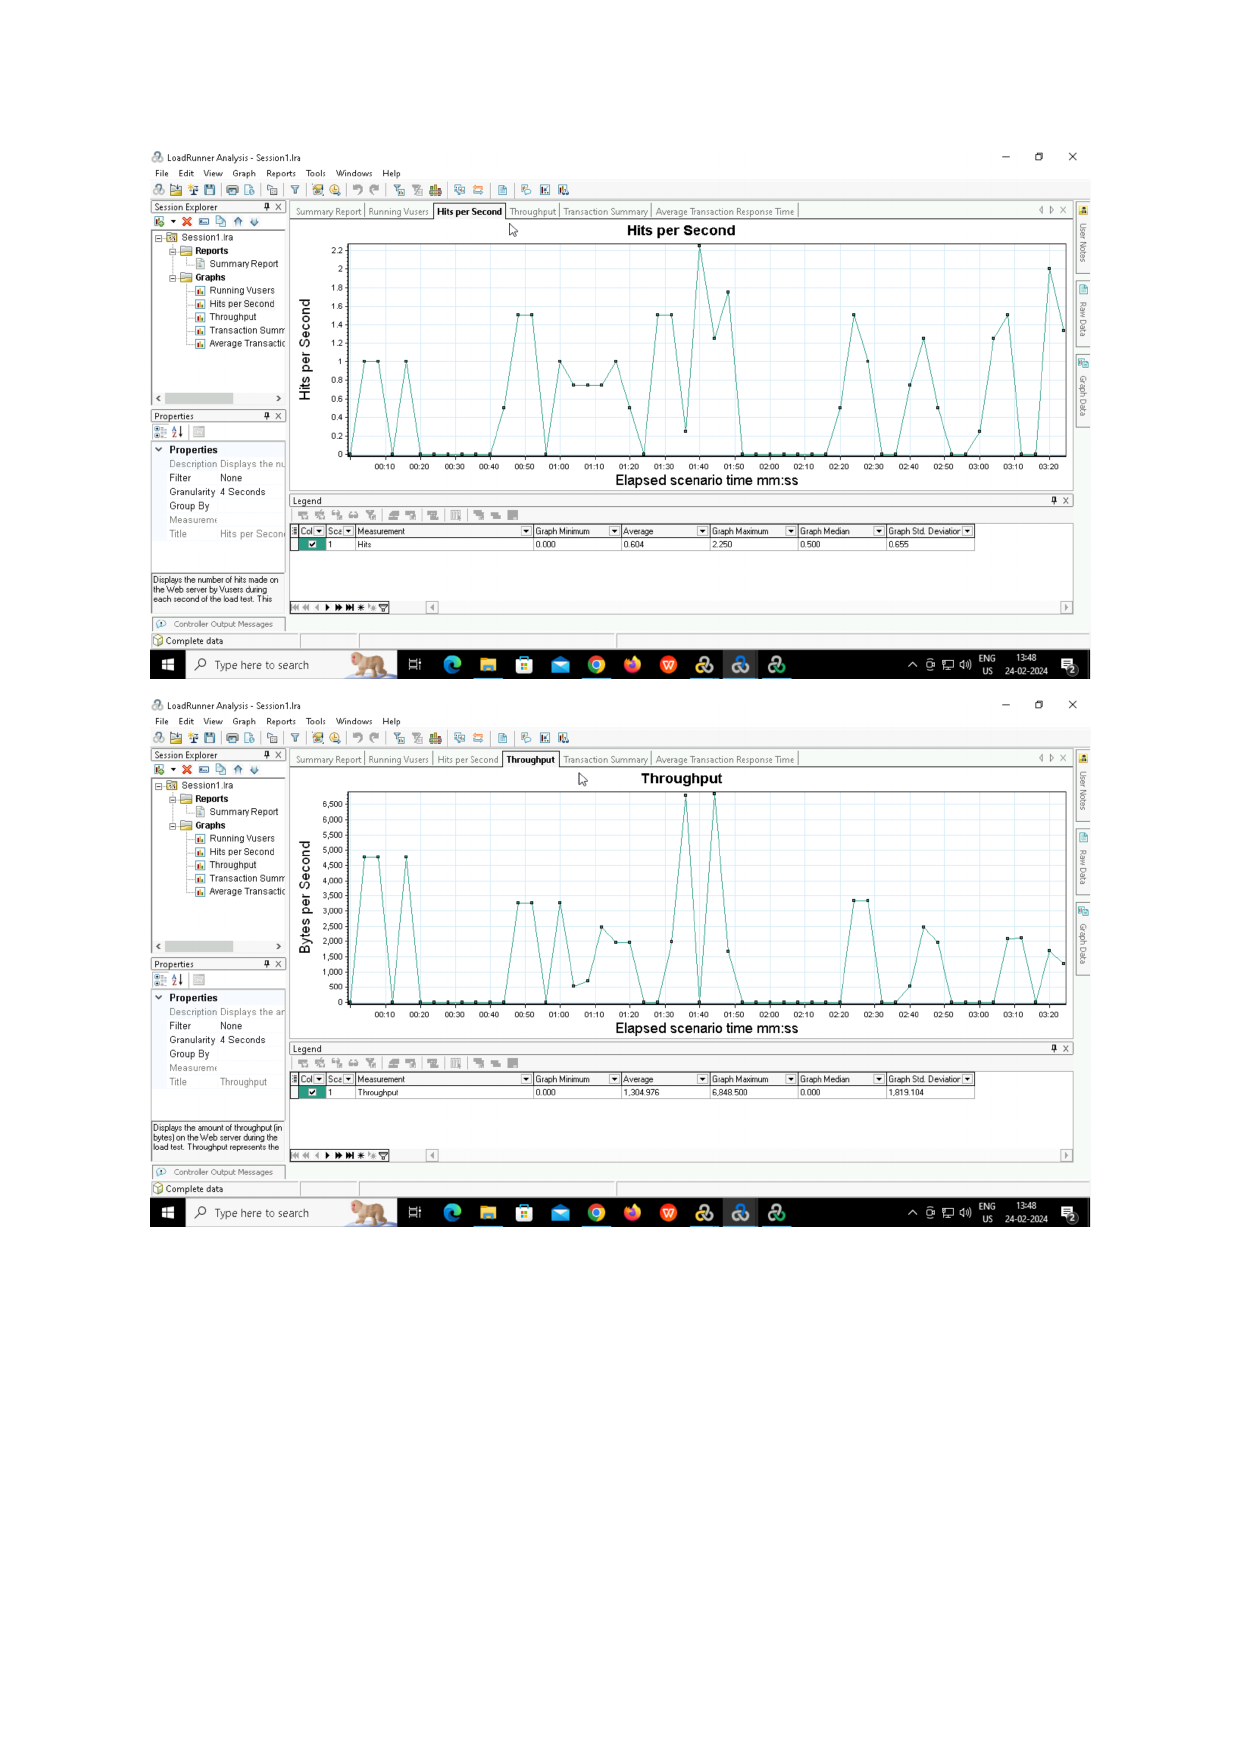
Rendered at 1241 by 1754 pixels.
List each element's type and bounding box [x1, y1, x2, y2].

picture [150, 150, 1091, 679]
picture [150, 697, 1091, 1227]
